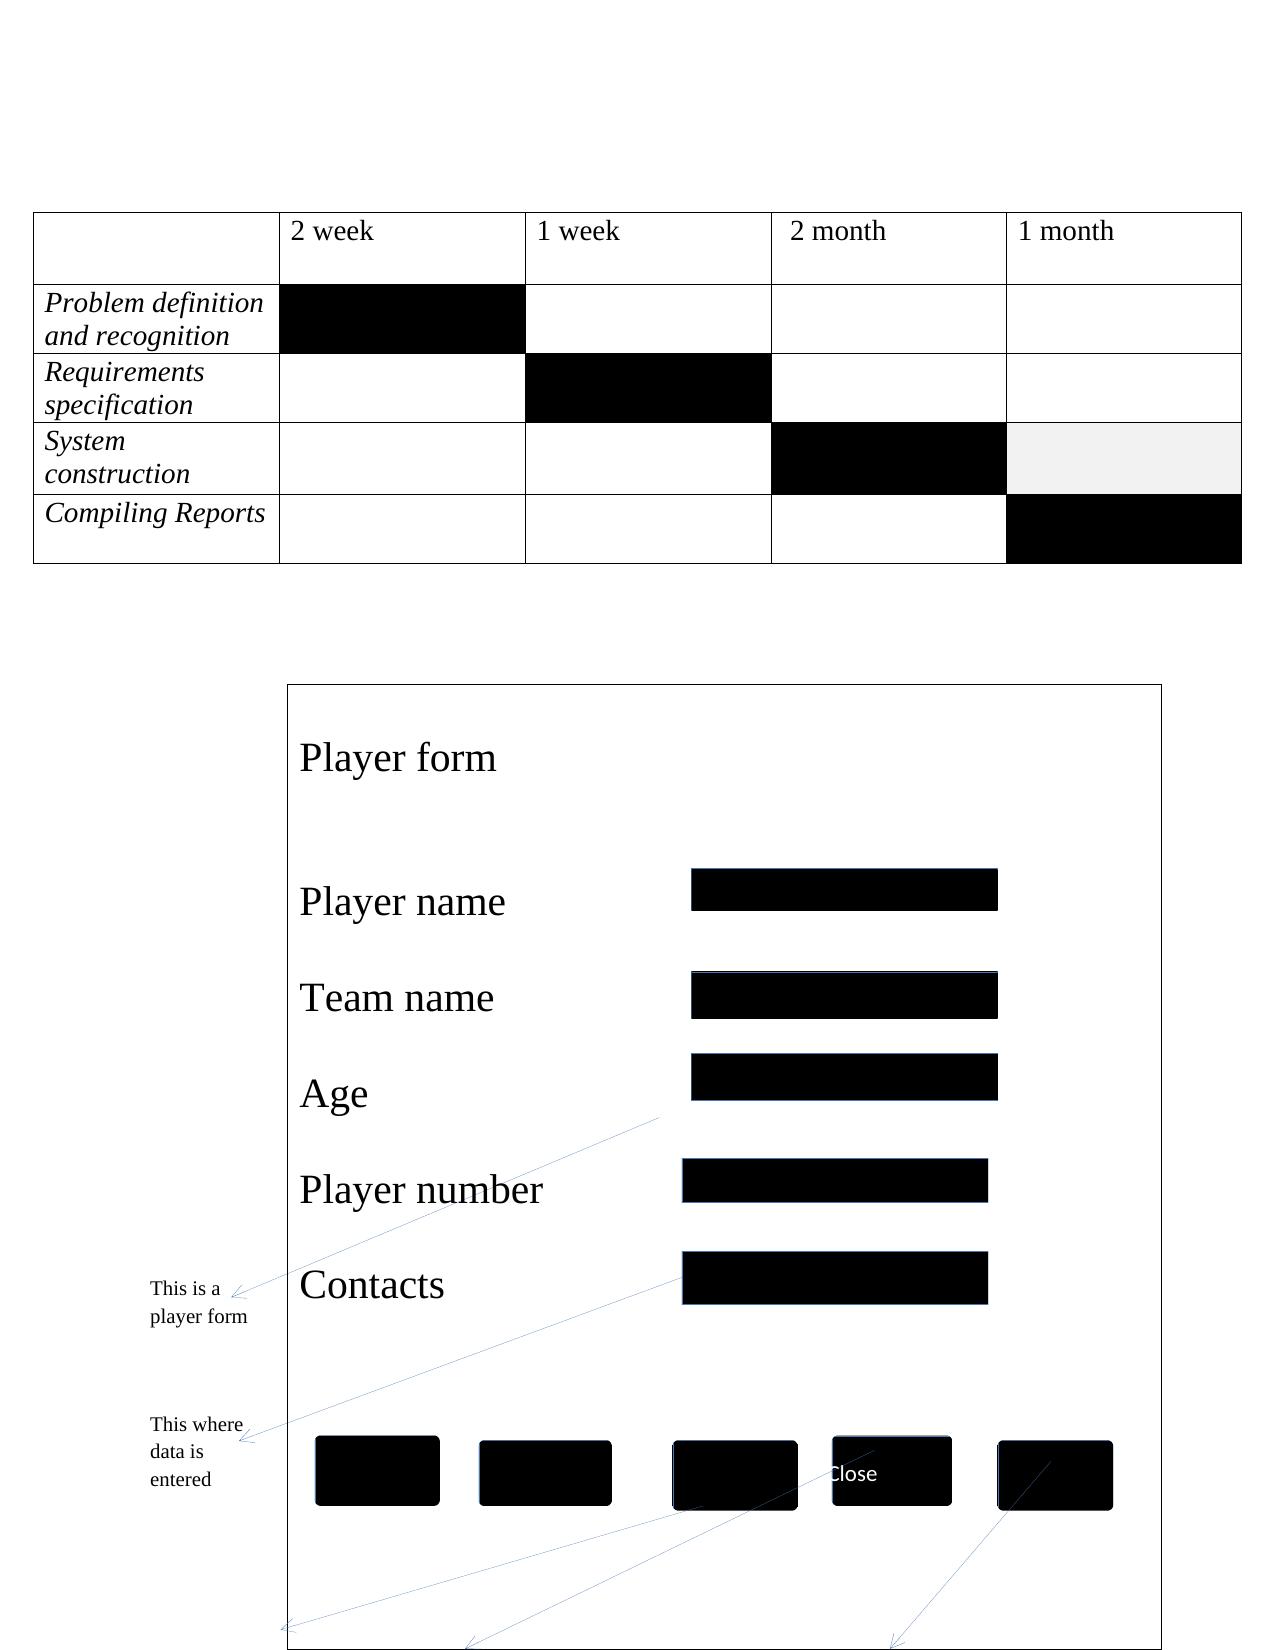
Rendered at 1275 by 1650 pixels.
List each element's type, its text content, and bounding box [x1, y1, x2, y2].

text This is a player form [150, 1276, 287, 1328]
table_cell Requirements specification [34, 354, 279, 422]
table_cell [772, 354, 1006, 422]
table_cell [1007, 423, 1241, 494]
table_header 1 week [526, 213, 771, 284]
table_cell [526, 285, 771, 353]
table_cell [526, 423, 771, 494]
table_cell System construction [34, 423, 279, 494]
table_cell [280, 354, 525, 422]
table_cell [772, 285, 1006, 353]
table_cell Problem definition and recognition [34, 285, 279, 353]
table_header [34, 213, 279, 284]
table_header 2 month [772, 213, 1006, 284]
table_cell Compiling Reports [34, 495, 279, 563]
text This where data is entered [150, 1412, 287, 1491]
table_cell [526, 354, 771, 422]
table_cell [280, 285, 525, 353]
table_cell [1007, 354, 1241, 422]
table_cell [1007, 495, 1241, 563]
table_cell [772, 423, 1006, 494]
table_cell [280, 423, 525, 494]
table_header Player form Player name Team name Age Player number Contacts [288, 685, 1161, 1649]
table_cell [1007, 285, 1241, 353]
table_cell [280, 495, 525, 563]
table_cell [772, 495, 1006, 563]
table_header 1 month [1007, 213, 1241, 284]
table_header 2 week [280, 213, 525, 284]
table_cell [526, 495, 771, 563]
